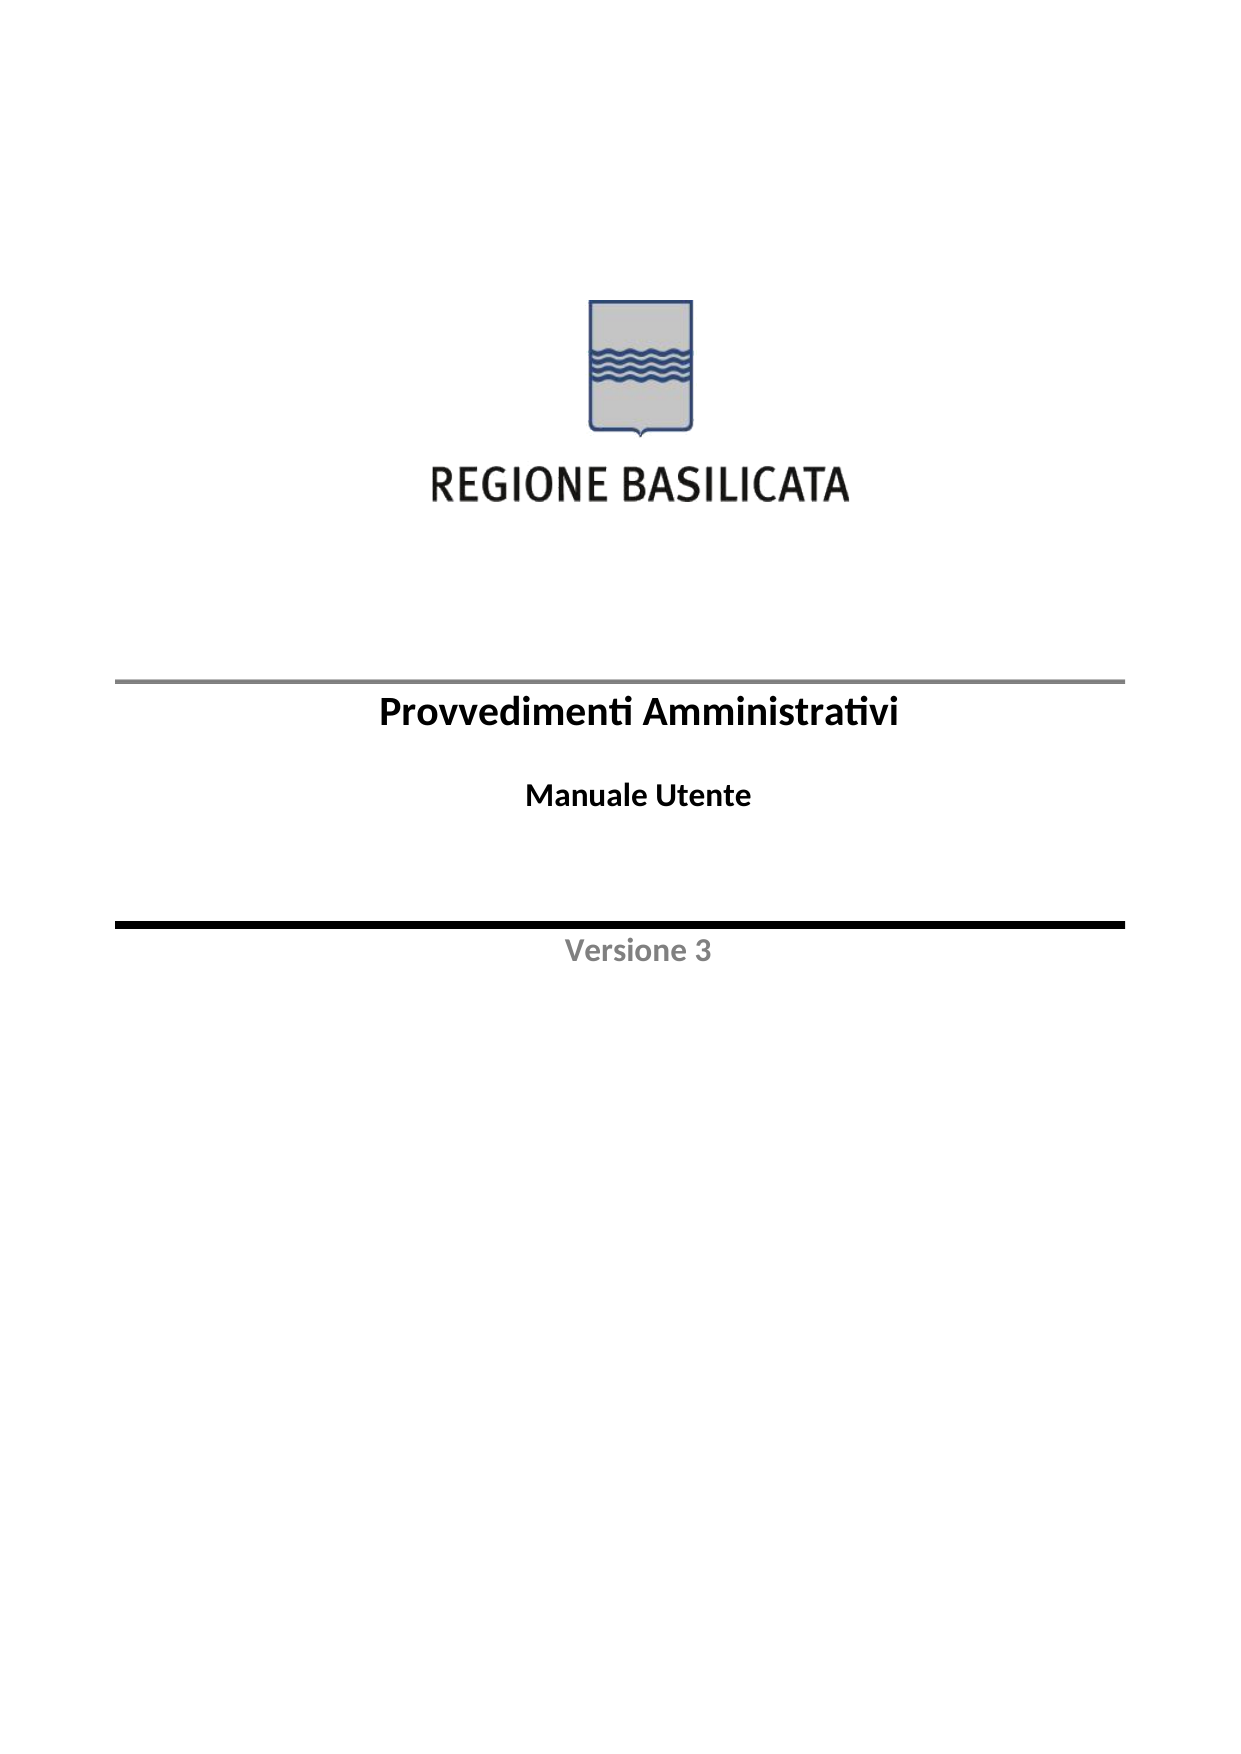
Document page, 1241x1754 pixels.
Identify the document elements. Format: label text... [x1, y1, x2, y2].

text Versione 3 [564, 929, 901, 970]
picture [115, 921, 1126, 929]
text Provvedimenti Amministrativi [379, 685, 901, 736]
picture [432, 300, 850, 502]
picture [115, 679, 1126, 684]
text Manuale Utente [525, 774, 901, 814]
